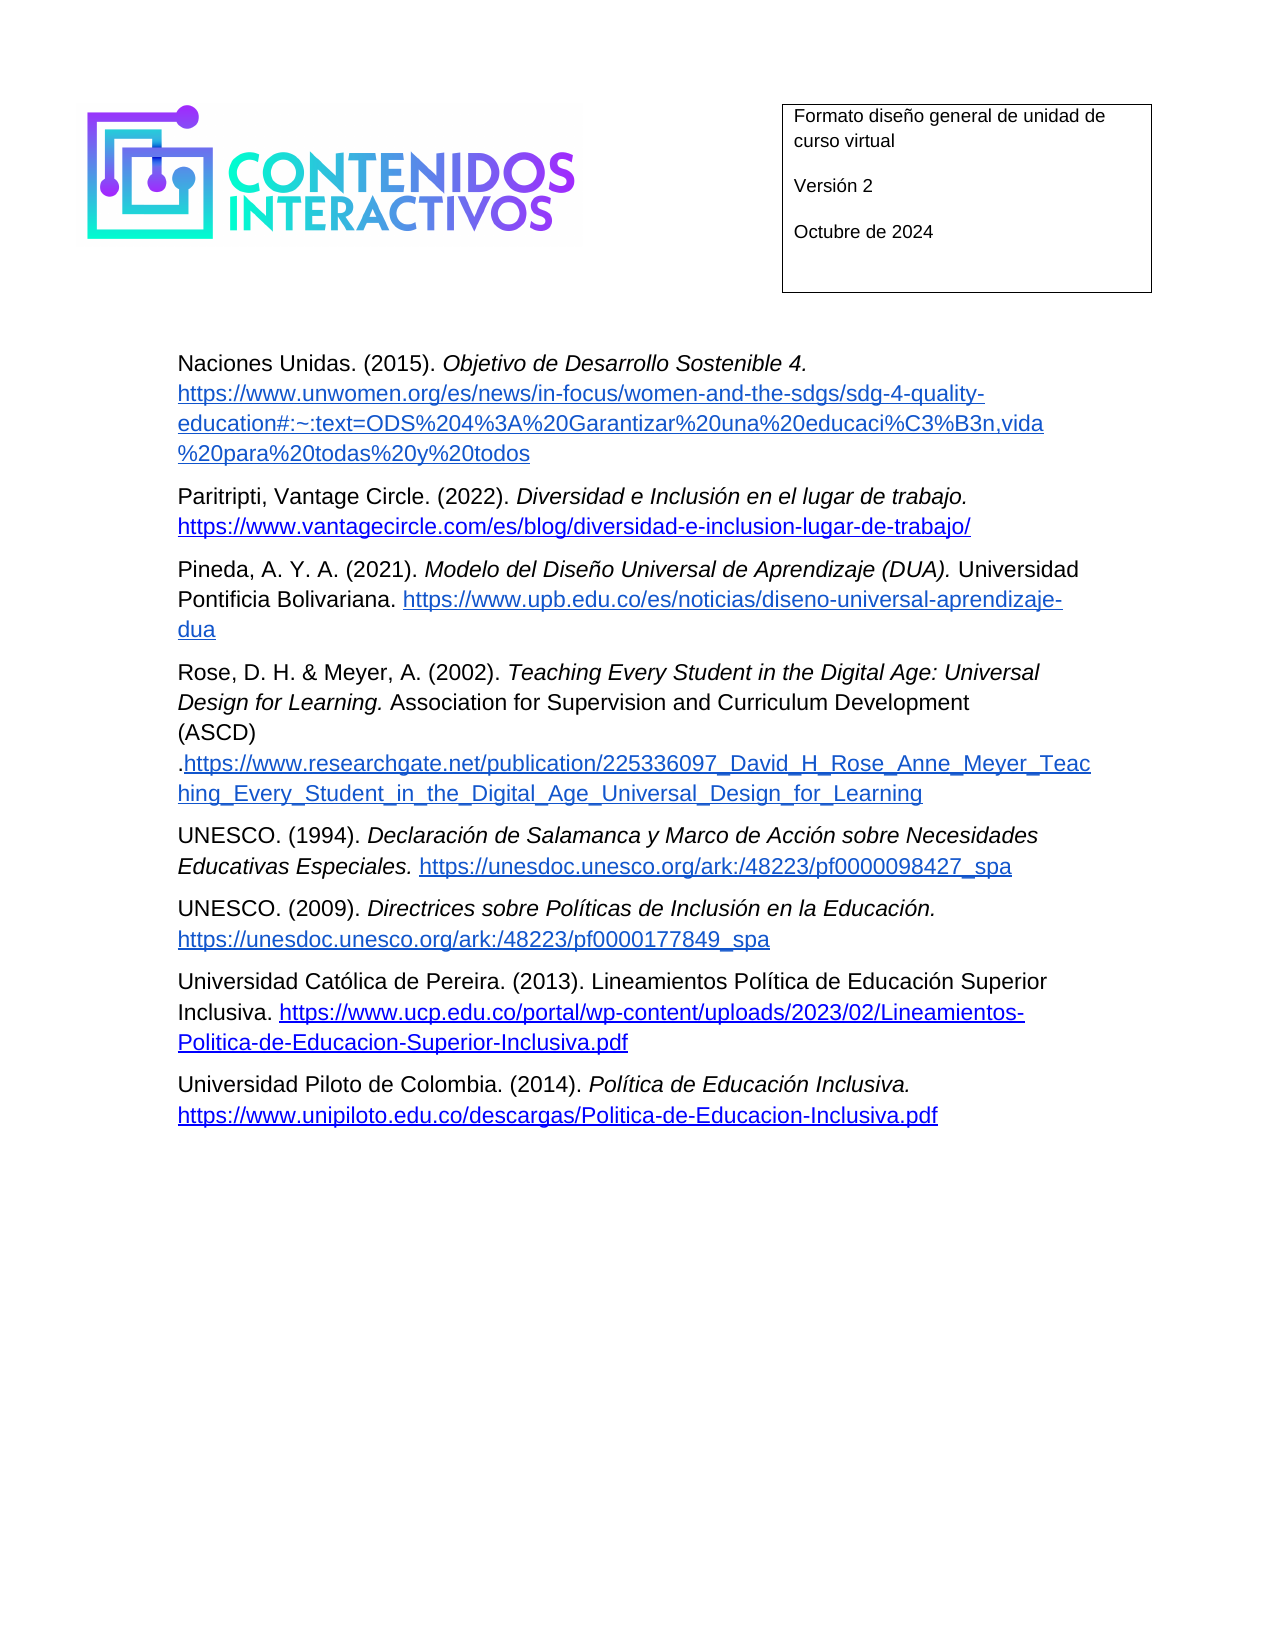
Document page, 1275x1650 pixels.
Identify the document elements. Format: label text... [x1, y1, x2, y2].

text Naciones Unidas. (2015). Objetivo de Desarrollo Sostenible 4. https://www.unwomen.org/es/news/in-focus/women-and-the-sdgs/sdg-4-quality-education#:~:text=ODS%204%3A%20Garantizar%20una%20educaci%C3%B3n,vida%20para%20todas%20y%20todos [177, 349, 1098, 467]
text Pineda, A. Y. A. (2021). Modelo del Diseño Universal de Aprendizaje (DUA). Universidad Pontificia Bolivariana. https://www.upb.edu.co/es/noticias/diseno-universal-aprendizaje-dua [177, 556, 1098, 643]
text UNESCO. (2009). Directrices sobre Políticas de Inclusión en la Educación. https://unesdoc.unesco.org/ark:/48223/pf0000177849_spa [177, 895, 1098, 952]
text Universidad Piloto de Colombia. (2014). Política de Educación Inclusiva. https://www.unipiloto.edu.co/descargas/Politica-de-Educacion-Inclusiva.pdf [177, 1071, 1098, 1160]
text Rose, D. H. & Meyer, A. (2002). Teaching Every Student in the Digital Age: Universal Design for Learning. Association for Supervision and Curriculum Development (ASCD).https://www.researchgate.net/publication/225336097_David_H_Rose_Anne_Meyer_Teaching_Every_Student_in_the_Digital_Age_Universal_Design_for_Learning [177, 659, 1098, 806]
text UNESCO. (1994). Declaración de Salamanca y Marco de Acción sobre Necesidades Educativas Especiales. https://unesdoc.unesco.org/ark:/48223/pf0000098427_spa [177, 822, 1098, 879]
picture [76, 103, 583, 247]
text Paritripti, Vantage Circle. (2022). Diversidad e Inclusión en el lugar de trabajo. https://www.vantagecircle.com/es/blog/diversidad-e-inclusion-lugar-de-trabajo/ [177, 483, 1098, 539]
text Universidad Católica de Pereira. (2013). Lineamientos Política de Educación Superior Inclusiva. https://www.ucp.edu.co/portal/wp-content/uploads/2023/02/Lineamientos-Politica-de-Educacion-Superior-Inclusiva.pdf [177, 968, 1098, 1055]
